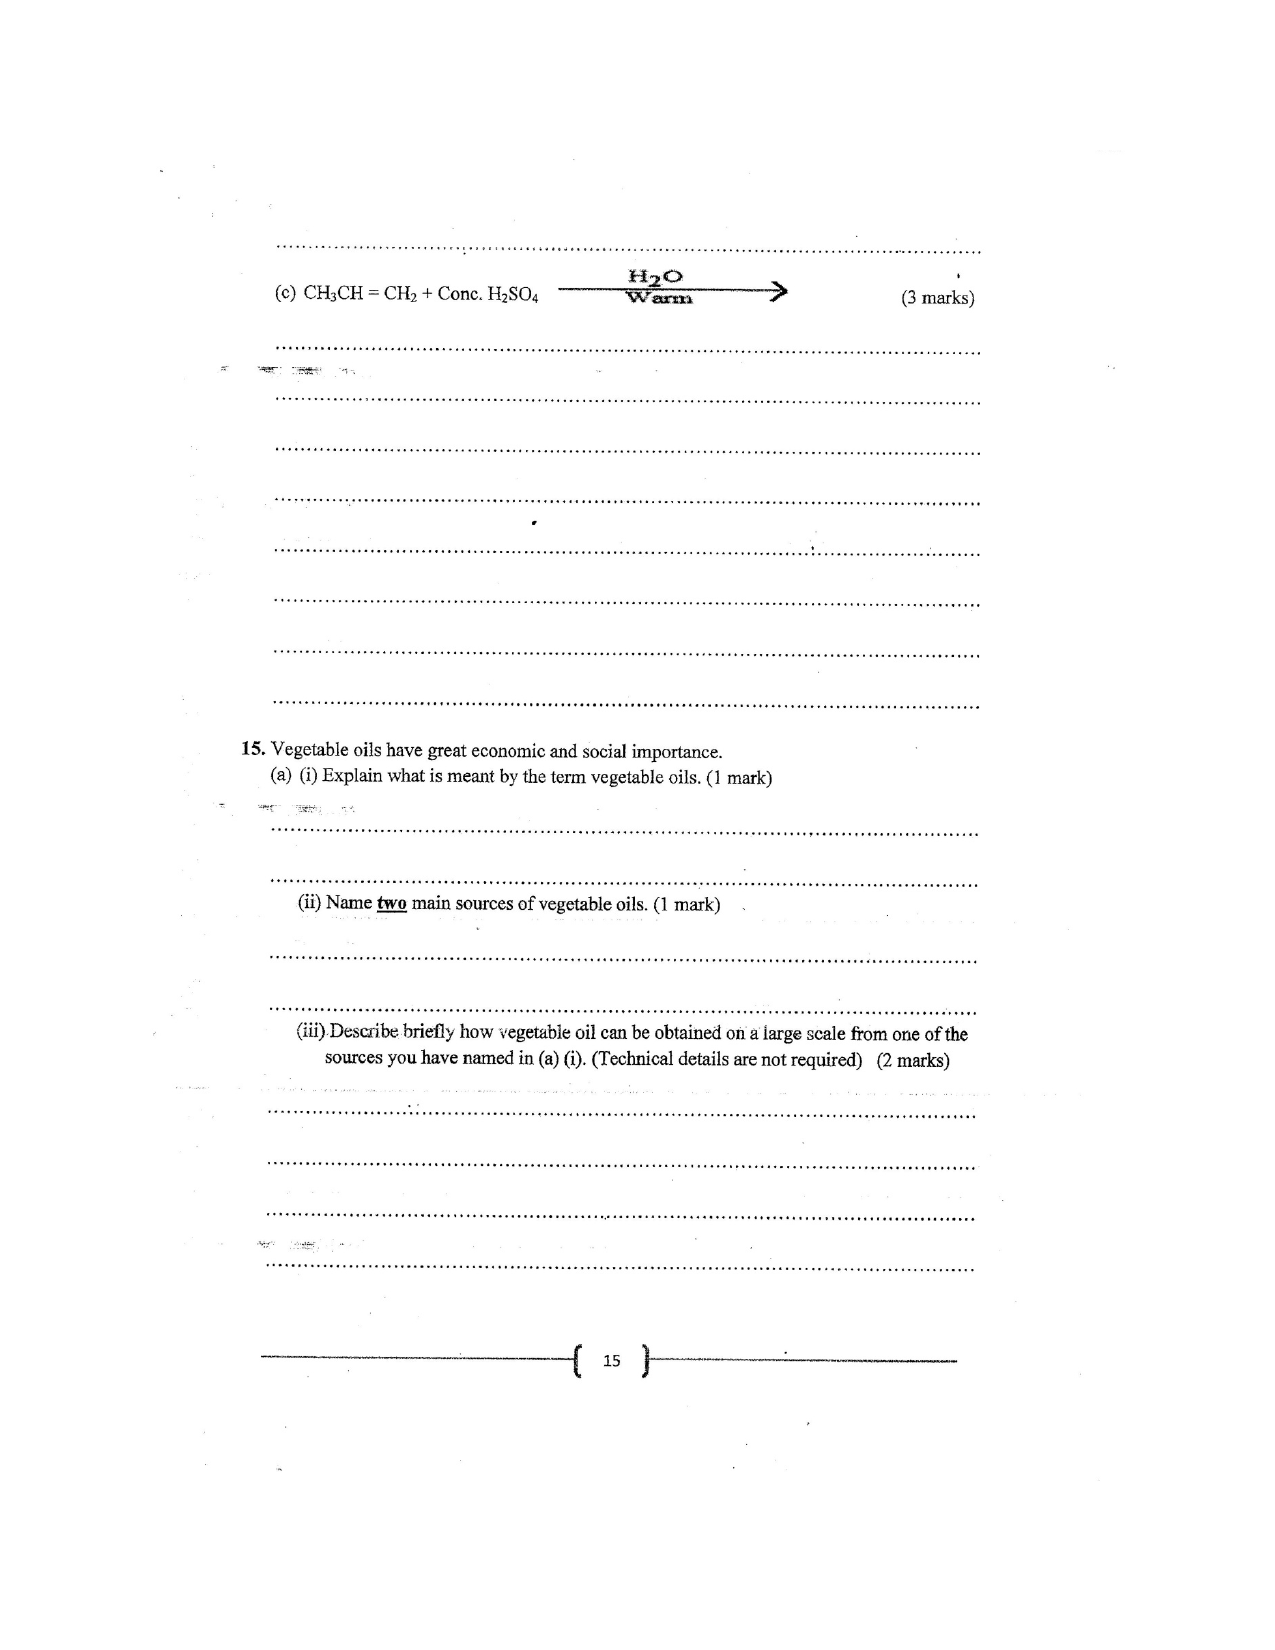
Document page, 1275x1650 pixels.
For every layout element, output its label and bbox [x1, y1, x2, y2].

picture [150, 150, 1125, 1489]
